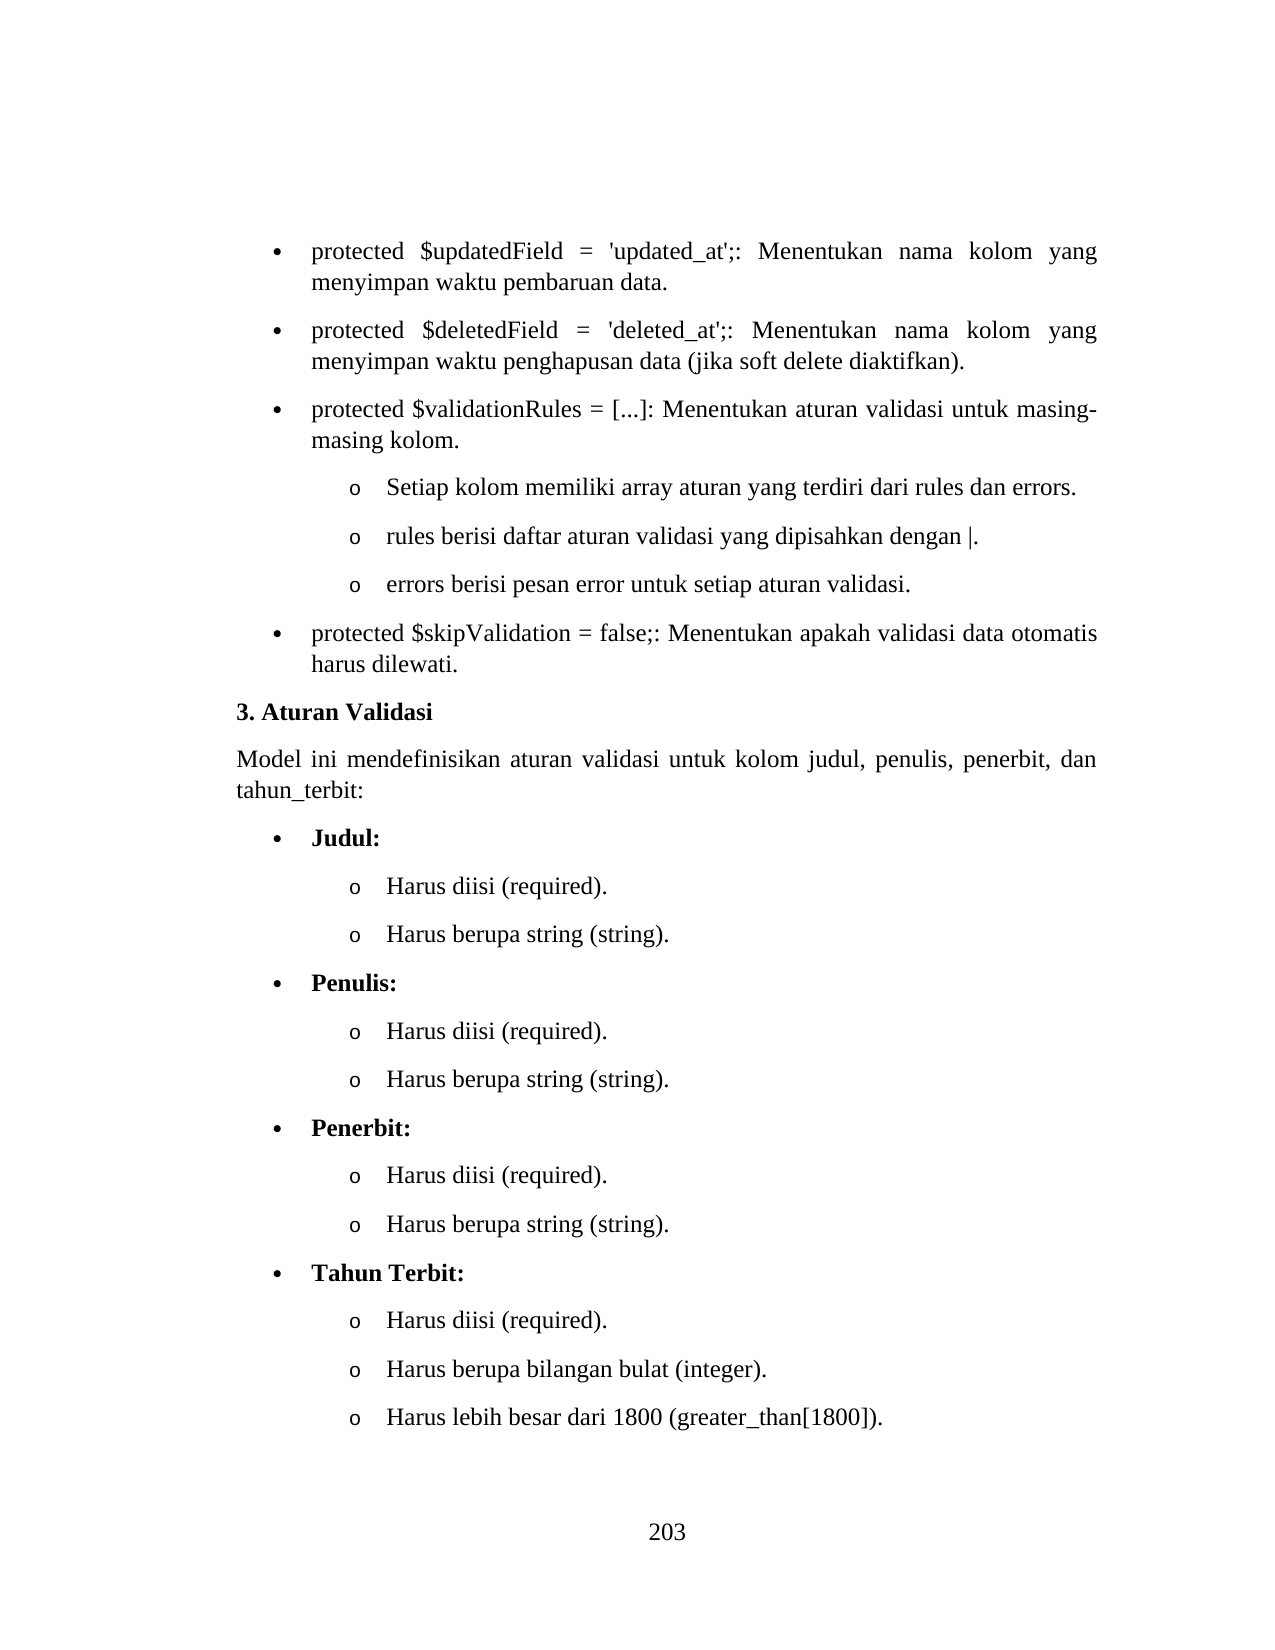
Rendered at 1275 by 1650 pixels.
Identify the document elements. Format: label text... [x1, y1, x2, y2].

list Harus berupa bilangan bulat (integer). [349, 1354, 1098, 1383]
list Harus diisi (required). [349, 871, 1098, 901]
text Model ini mendefinisikan aturan validasi untuk kolom judul, penulis, penerbit, dan tahun_terbit: [236, 744, 1098, 804]
list Harus diisi (required). [349, 1161, 1098, 1190]
list Harus diisi (required). [349, 1305, 1098, 1335]
list protected $skipValidation = false;: Menentukan apakah validasi data otomatis harus dilewati. [274, 618, 1098, 678]
list Harus berupa string (string). [349, 1064, 1098, 1094]
list Harus lebih besar dari 1800 (greater_than[1800]). [349, 1402, 1098, 1432]
list Harus berupa string (string). [349, 1209, 1098, 1239]
list Setiap kolom memiliki array aturan yang terdiri dari rules dan errors. [349, 472, 1098, 502]
list Harus diisi (required). [349, 1016, 1098, 1045]
list errors berisi pesan error untuk setiap aturan validasi. [349, 569, 1098, 599]
list Harus berupa string (string). [349, 919, 1098, 949]
list protected $updatedField = 'updated_at';: Menentukan nama kolom yang menyimpan waktu pembaruan data. [274, 236, 1098, 296]
text 3. Aturan Validasi [236, 697, 1098, 726]
list protected $validationRules = [...]: Menentukan aturan validasi untuk masing-masing kolom. [274, 394, 1098, 453]
list Penerbit: [274, 1113, 1098, 1142]
list protected $deletedField = 'deleted_at';: Menentukan nama kolom yang menyimpan waktu penghapusan data (jika soft delete diaktifkan). [274, 315, 1098, 375]
list rules berisi daftar aturan validasi yang dipisahkan dengan |. [349, 521, 1098, 551]
list Penulis: [274, 968, 1098, 997]
list Judul: [274, 823, 1098, 852]
list Tahun Terbit: [274, 1258, 1098, 1286]
